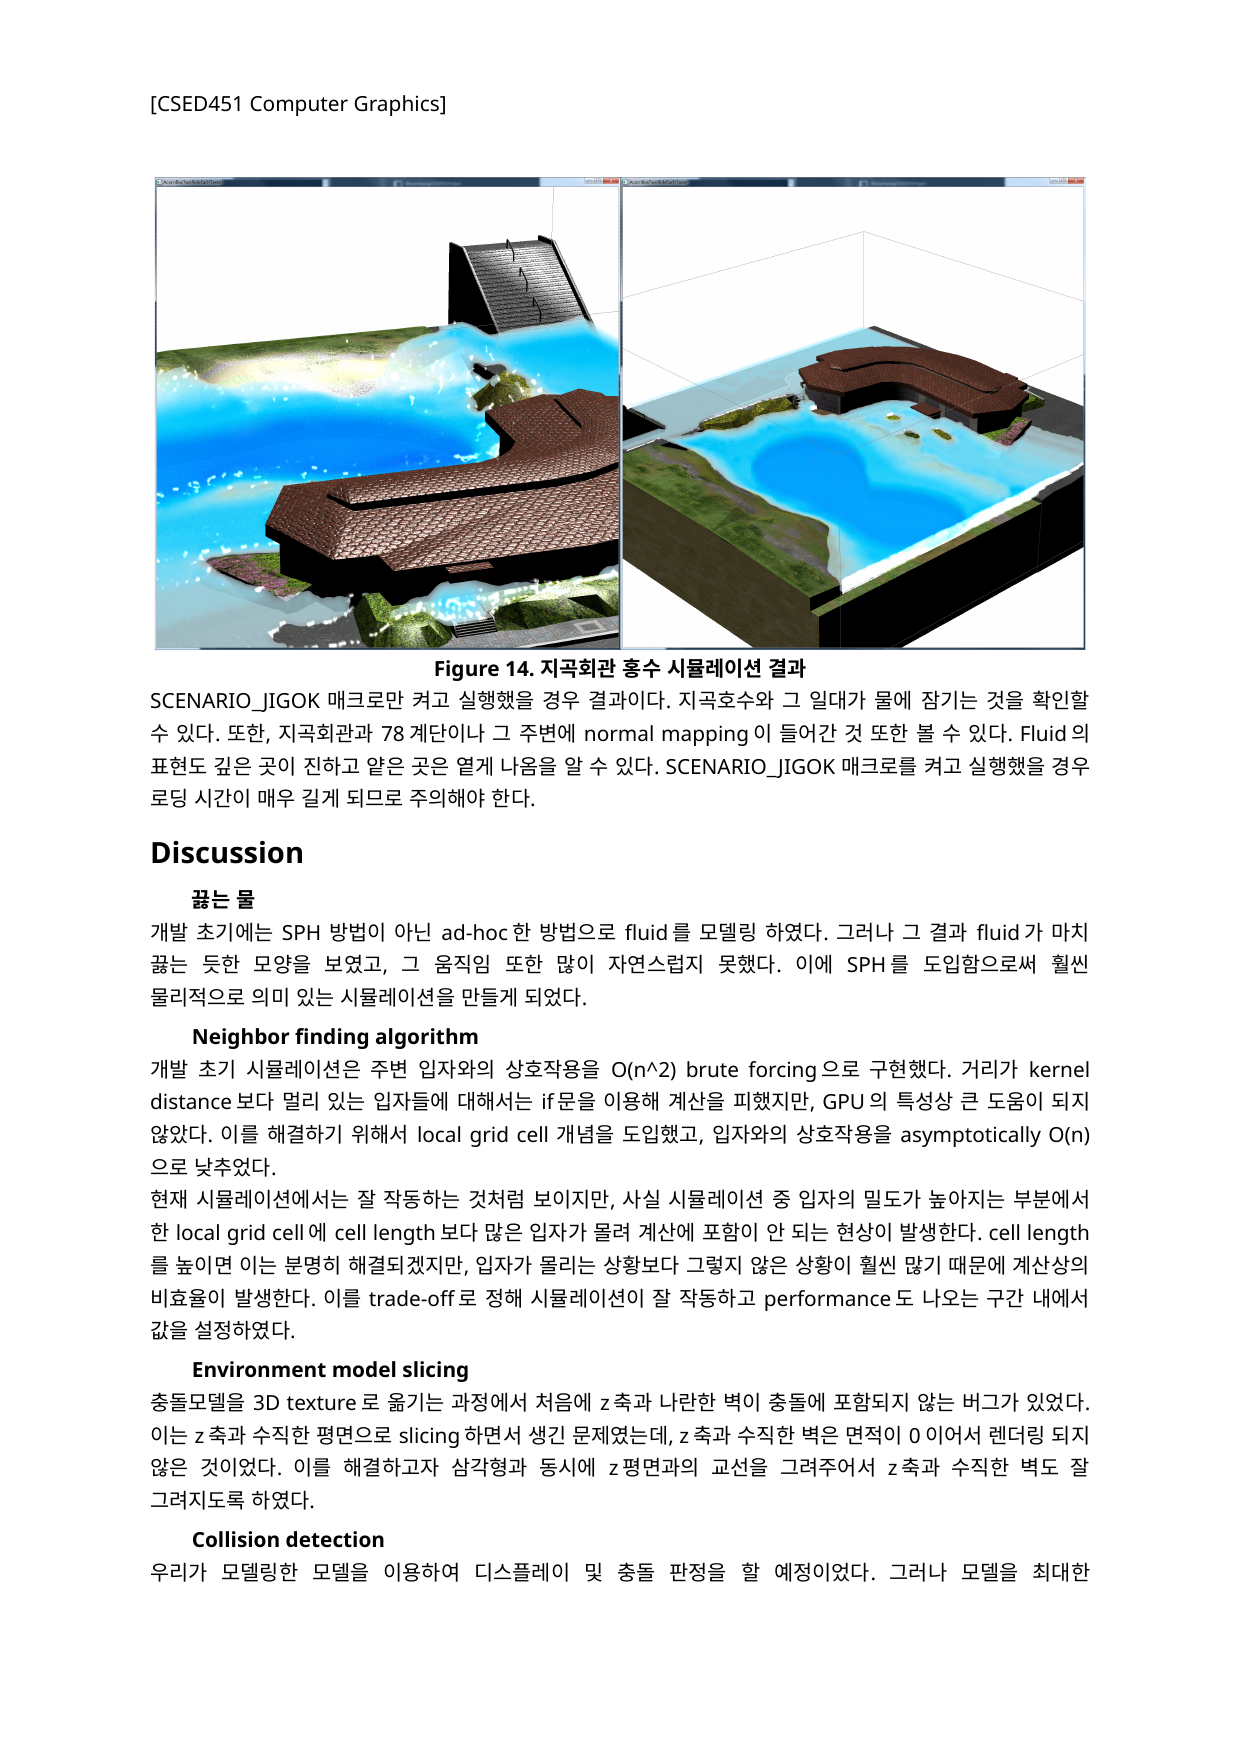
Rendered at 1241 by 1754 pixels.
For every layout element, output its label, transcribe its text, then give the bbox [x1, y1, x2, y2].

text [150, 1556, 1090, 1586]
picture [154, 177, 1086, 650]
text 개발 초기에는 SPH 방법이 아닌 ad-hoc한 방법으로 fluid를 모델링 하였다. 그러나 그 결과 fluid가 마치 끓는 듯한 모양을 보였고, 그 움직임 또한 많이 자연스럽지 못했다. 이에 SPH를 도입함으로써 훨씬 물리적으로 의미 있는 시뮬레이션을 만들게 되었다. [150, 916, 1090, 1011]
text 현재 시뮬레이션에서는 잘 작동하는 것처럼 보이지만, 사실 시뮬레이션 중 입자의 밀도가 높아지는 부분에서 한 local grid cell에 cell length보다 많은 입자가 몰려 계산에 포함이 안 되는 현상이 발생한다. cell length를 높이면 이는 분명히 해결되겠지만, 입자가 몰리는 상황보다 그렇지 않은 상황이 훨씬 많기 때문에 계산상의 비효율이 발생한다. 이를 trade-off로 정해 시뮬레이션이 잘 작동하고 performance도 나오는 구간 내에서 값을 설정하였다. [150, 1184, 1090, 1345]
text SCENARIO_JIGOK 매크로만 켜고 실행했을 경우 결과이다. 지곡호수와 그 일대가 물에 잠기는 것을 확인할 수 있다. 또한, 지곡회관과 78계단이나 그 주변에 normal mapping이 들어간 것 또한 볼 수 있다. Fluid의 표현도 깊은 곳이 진하고 얕은 곳은 옅게 나옴을 알 수 있다. SCENARIO_JIGOK 매크로를 켜고 실행했을 경우 로딩 시간이 매우 길게 되므로 주의해야 한다. [150, 684, 1090, 813]
text 개발 초기 시뮬레이션은 주변 입자와의 상호작용을 O(n^2) brute forcing으로 구현했다. 거리가 kernel distance보다 멀리 있는 입자들에 대해서는 if문을 이용해 계산을 피했지만, GPU의 특성상 큰 도움이 되지 않았다. 이를 해결하기 위해서 local grid cell 개념을 도입했고, 입자와의 상호작용을 asymptotically O(n)으로 낮추었다. [150, 1053, 1090, 1181]
subtitle Discussion [150, 832, 1090, 872]
subtitle Neighbor finding algorithm [192, 1022, 1090, 1051]
subtitle 끓는 물 [192, 883, 1090, 913]
subtitle Environment model slicing [192, 1356, 1090, 1384]
subtitle Collision detection [192, 1525, 1090, 1554]
text 충돌모델을 3D texture로 옮기는 과정에서 처음에 z축과 나란한 벽이 충돌에 포함되지 않는 버그가 있었다. 이는 z축과 수직한 평면으로 slicing하면서 생긴 문제였는데, z축과 수직한 벽은 면적이 0이어서 렌더링 되지 않은 것이었다. 이를 해결하고자 삼각형과 동시에 z평면과의 교선을 그려주어서 z축과 수직한 벽도 잘 그려지도록 하였다. [150, 1386, 1090, 1514]
